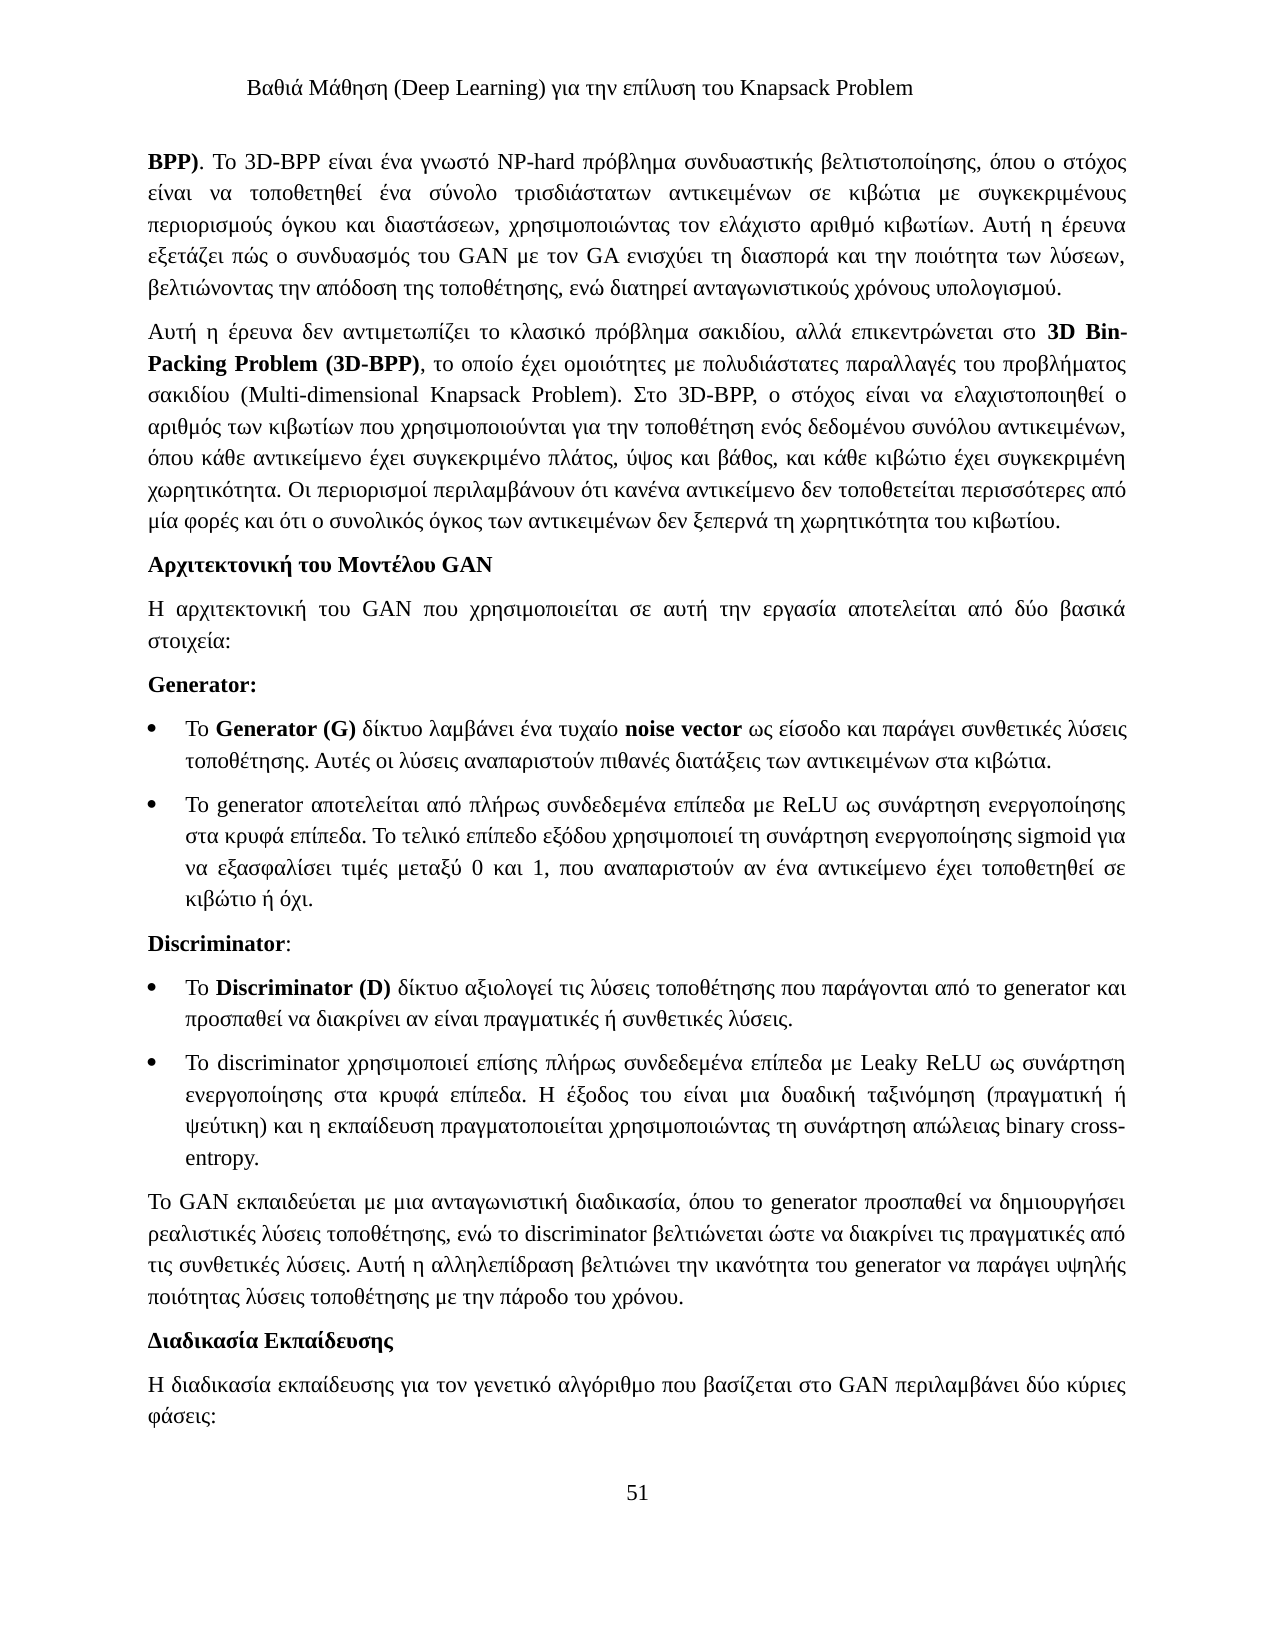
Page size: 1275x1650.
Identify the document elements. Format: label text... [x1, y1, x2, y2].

text Το GAN εκπαιδεύεται με μια ανταγωνιστική διαδικασία, όπου το generator προσπαθεί να δημιουργήσει ρεαλιστικές λύσεις τοποθέτησης, ενώ το discriminator βελτιώνεται ώστε να διακρίνει τις πραγματικές από τις συνθετικές λύσεις. Αυτή η αλληλεπίδραση βελτιώνει την ικανότητα του generator να παράγει υψηλής ποιότητας λύσεις τοποθέτησης με την πάροδο του χρόνου. [148, 1188, 1127, 1309]
text Αυτή η έρευνα δεν αντιμετωπίζει το κλασικό πρόβλημα σακιδίου, αλλά επικεντρώνεται στο 3D Bin-Packing Problem (3D-BPP), το οποίο έχει ομοιότητες με πολυδιάστατες παραλλαγές του προβλήματος σακιδίου (Multi-dimensional Knapsack Problem). Στο 3D-BPP, ο στόχος είναι να ελαχιστοποιηθεί ο αριθμός των κιβωτίων που χρησιμοποιούνται για την τοποθέτηση ενός δεδομένου συνόλου αντικειμένων, όπου κάθε αντικείμενο έχει συγκεκριμένο πλάτος, ύψος και βάθος, και κάθε κιβώτιο έχει συγκεκριμένη χωρητικότητα. Οι περιορισμοί περιλαμβάνουν ότι κανένα αντικείμενο δεν τοποθετείται περισσότερες από μία φορές και ότι ο συνολικός όγκος των αντικειμένων δεν ξεπερνά τη χωρητικότητα του κιβωτίου. [148, 318, 1127, 534]
text Η αρχιτεκτονική του GAN που χρησιμοποιείται σε αυτή την εργασία αποτελείται από δύο βασικά στοιχεία: [148, 596, 1127, 653]
text Generator: [148, 671, 1127, 697]
list Το Discriminator (D) δίκτυο αξιολογεί τις λύσεις τοποθέτησης που παράγονται από το generator και προσπαθεί να διακρίνει αν είναι πραγματικές ή συνθετικές λύσεις. [148, 974, 1127, 1032]
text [148, 148, 1127, 300]
text Η διαδικασία εκπαίδευσης για τον γενετικό αλγόριθμο που βασίζεται στο GAN περιλαμβάνει δύο κύριες φάσεις: [148, 1371, 1127, 1429]
list Το discriminator χρησιμοποιεί επίσης πλήρως συνδεδεμένα επίπεδα με Leaky ReLU ως συνάρτηση ενεργοποίησης στα κρυφά επίπεδα. Η έξοδος του είναι μια δυαδική ταξινόμηση (πραγματική ή ψεύτικη) και η εκπαίδευση πραγματοποιείται χρησιμοποιώντας τη συνάρτηση απώλειας binary cross-entropy. [148, 1049, 1127, 1170]
text Αρχιτεκτονική του Μοντέλου GAN [148, 551, 1127, 578]
list Το Generator (G) δίκτυο λαμβάνει ένα τυχαίο noise vector ως είσοδο και παράγει συνθετικές λύσεις τοποθέτησης. Αυτές οι λύσεις αναπαριστούν πιθανές διατάξεις των αντικειμένων στα κιβώτια. [148, 715, 1127, 773]
text Διαδικασία Εκπαίδευσης [148, 1327, 1127, 1353]
text Discriminator: [148, 929, 1127, 956]
list Το generator αποτελείται από πλήρως συνδεδεμένα επίπεδα με ReLU ως συνάρτηση ενεργοποίησης στα κρυφά επίπεδα. Το τελικό επίπεδο εξόδου χρησιμοποιεί τη συνάρτηση ενεργοποίησης sigmoid για να εξασφαλίσει τιμές μεταξύ 0 και 1, που αναπαριστούν αν ένα αντικείμενο έχει τοποθετηθεί σε κιβώτιο ή όχι. [148, 791, 1127, 912]
